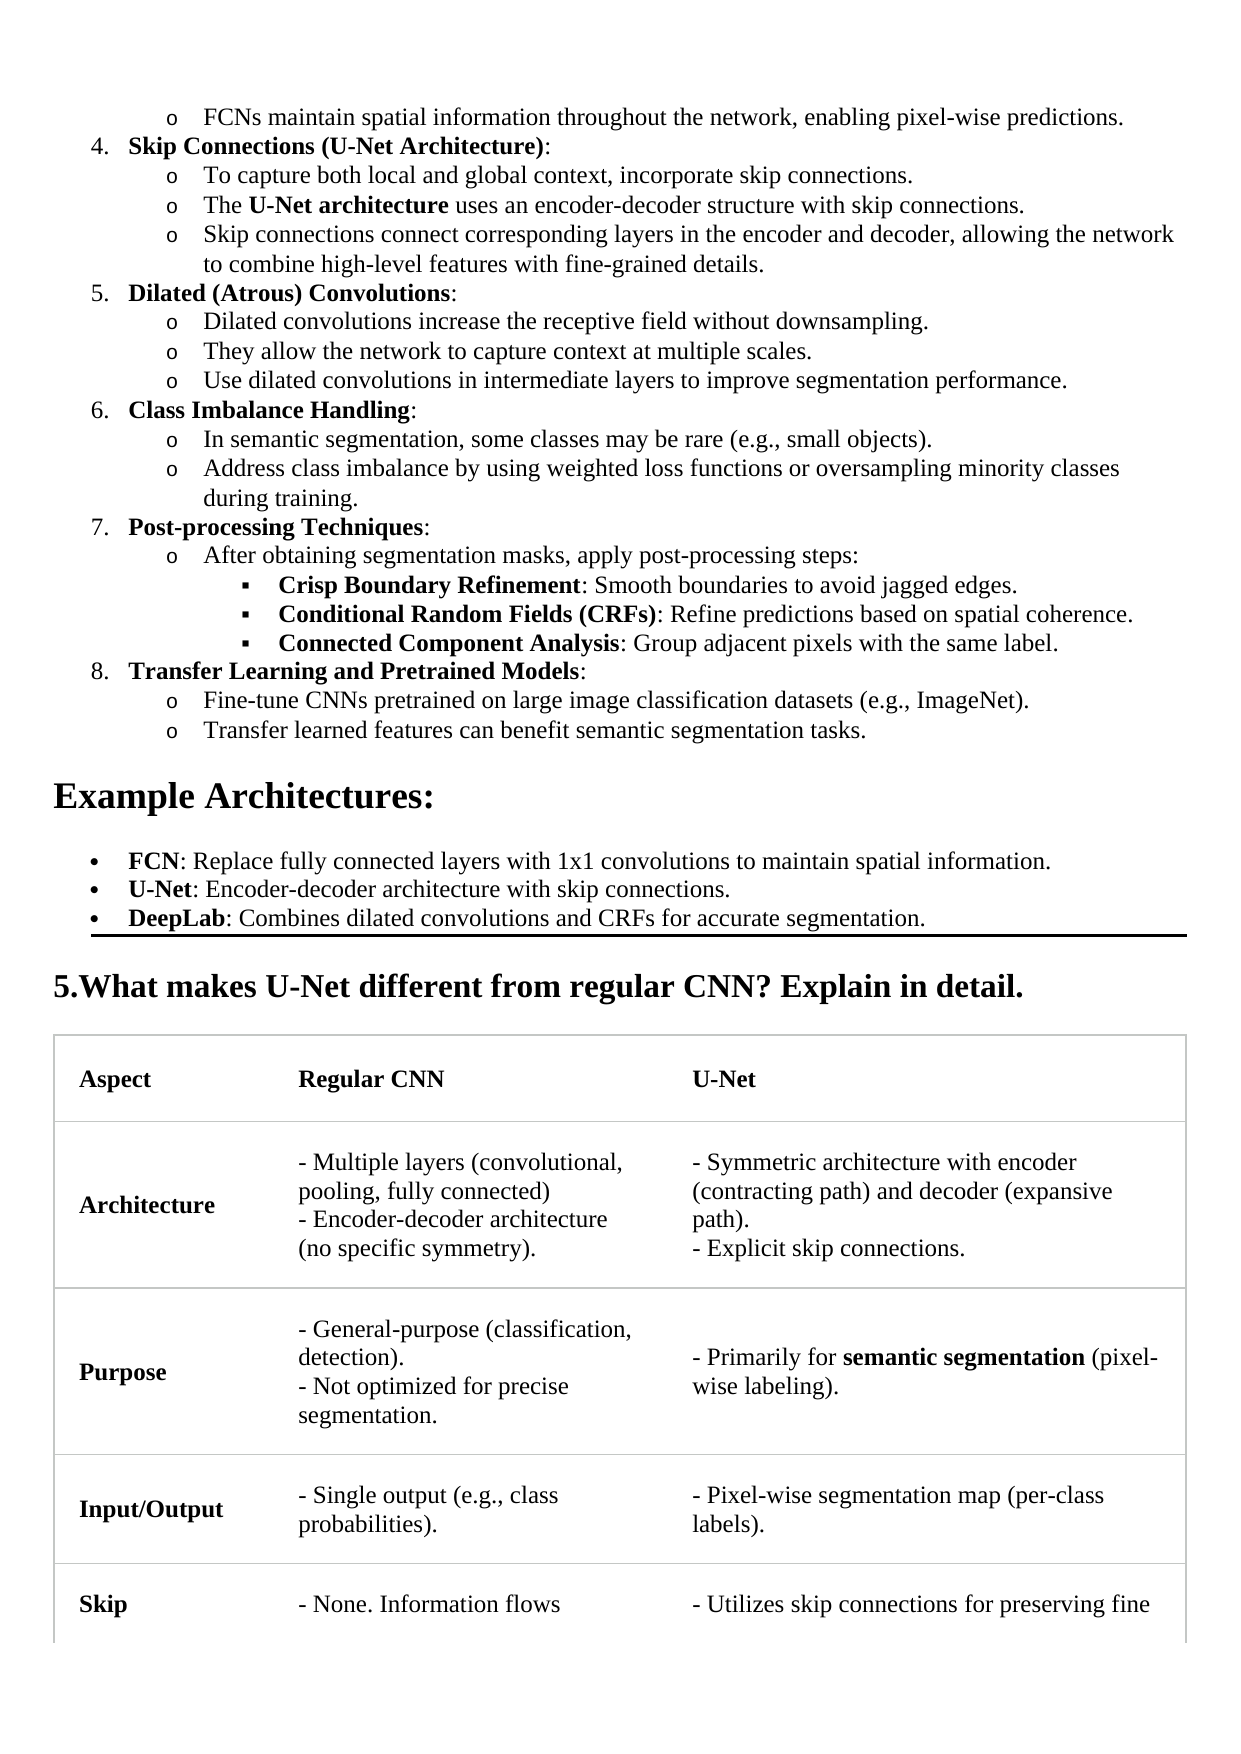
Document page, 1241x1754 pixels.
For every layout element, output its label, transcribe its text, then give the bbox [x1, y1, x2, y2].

list U-Net: Encoder-decoder architecture with skip connections. [91, 874, 1187, 903]
list Dilated convolutions increase the receptive field without downsampling. [166, 306, 1187, 336]
table_cell - None. Information flows sequentially. [273, 1564, 667, 1643]
table_header U-Net [667, 1036, 1185, 1121]
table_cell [667, 1564, 1185, 1643]
list DeepLab: Combines dilated convolutions and CRFs for accurate segmentation. [91, 903, 1187, 934]
list Transfer learned features can benefit semantic segmentation tasks. [166, 715, 1187, 744]
list Fine-tune CNNs pretrained on large image classification datasets (e.g., ImageNet). [166, 685, 1187, 715]
list Connected Component Analysis: Group adjacent pixels with the same label. [241, 628, 1187, 656]
list Transfer Learning and Pretrained Models: [91, 656, 1187, 685]
list In semantic segmentation, some classes may be rare (e.g., small objects). [166, 424, 1187, 453]
table_header Regular CNN [273, 1036, 667, 1121]
table_header Aspect [55, 1036, 273, 1121]
table_cell Architecture [55, 1122, 273, 1287]
list To capture both local and global context, incorporate skip connections. [166, 160, 1187, 190]
list Skip connections connect corresponding layers in the encoder and decoder, allowing the network to combine high-level features with fine-grained details. [166, 219, 1187, 278]
table_cell Input/Output [55, 1455, 273, 1563]
list FCN: Replace fully connected layers with 1x1 convolutions to maintain spatial information. [91, 846, 1187, 874]
text Example Architectures: [53, 773, 1187, 817]
table_cell - Single output (e.g., class probabilities). [273, 1455, 667, 1563]
table_cell - Multiple layers (convolutional, pooling, fully connected) - Encoder-decoder architecture (no specific symmetry). [273, 1122, 667, 1287]
table_cell Skip Connections [55, 1564, 273, 1643]
list After obtaining segmentation masks, apply post-processing steps: [166, 541, 1187, 570]
list The U-Net architecture uses an encoder-decoder structure with skip connections. [166, 190, 1187, 219]
table_cell Purpose [55, 1289, 273, 1454]
table_cell - Primarily for semantic segmentation (pixel-wise labeling). [667, 1289, 1185, 1454]
list Address class imbalance by using weighted loss functions or oversampling minority classes during training. [166, 453, 1187, 512]
list Dilated (Atrous) Convolutions: [91, 278, 1187, 306]
list Crisp Boundary Refinement: Smooth boundaries to avoid jagged edges. [241, 570, 1187, 599]
list Conditional Random Fields (CRFs): Refine predictions based on spatial coherence. [241, 599, 1187, 628]
list They allow the network to capture context at multiple scales. [166, 336, 1187, 366]
table_cell - Pixel-wise segmentation map (per-class labels). [667, 1455, 1185, 1563]
table_cell - Symmetric architecture with encoder (contracting path) and decoder (expansive path). - Explicit skip connections. [667, 1122, 1185, 1287]
list Skip Connections (U-Net Architecture): [91, 131, 1187, 160]
list Class Imbalance Handling: [91, 395, 1187, 424]
text 5.What makes U-Net different from regular CNN? Explain in detail. [53, 966, 1187, 1005]
list Use dilated convolutions in intermediate layers to improve segmentation performance. [166, 366, 1187, 395]
table_cell - General-purpose (classification, detection). - Not optimized for precise segmentation. [273, 1289, 667, 1454]
list FCNs maintain spatial information throughout the network, enabling pixel-wise predictions. [166, 102, 1187, 131]
list Post-processing Techniques: [91, 512, 1187, 541]
